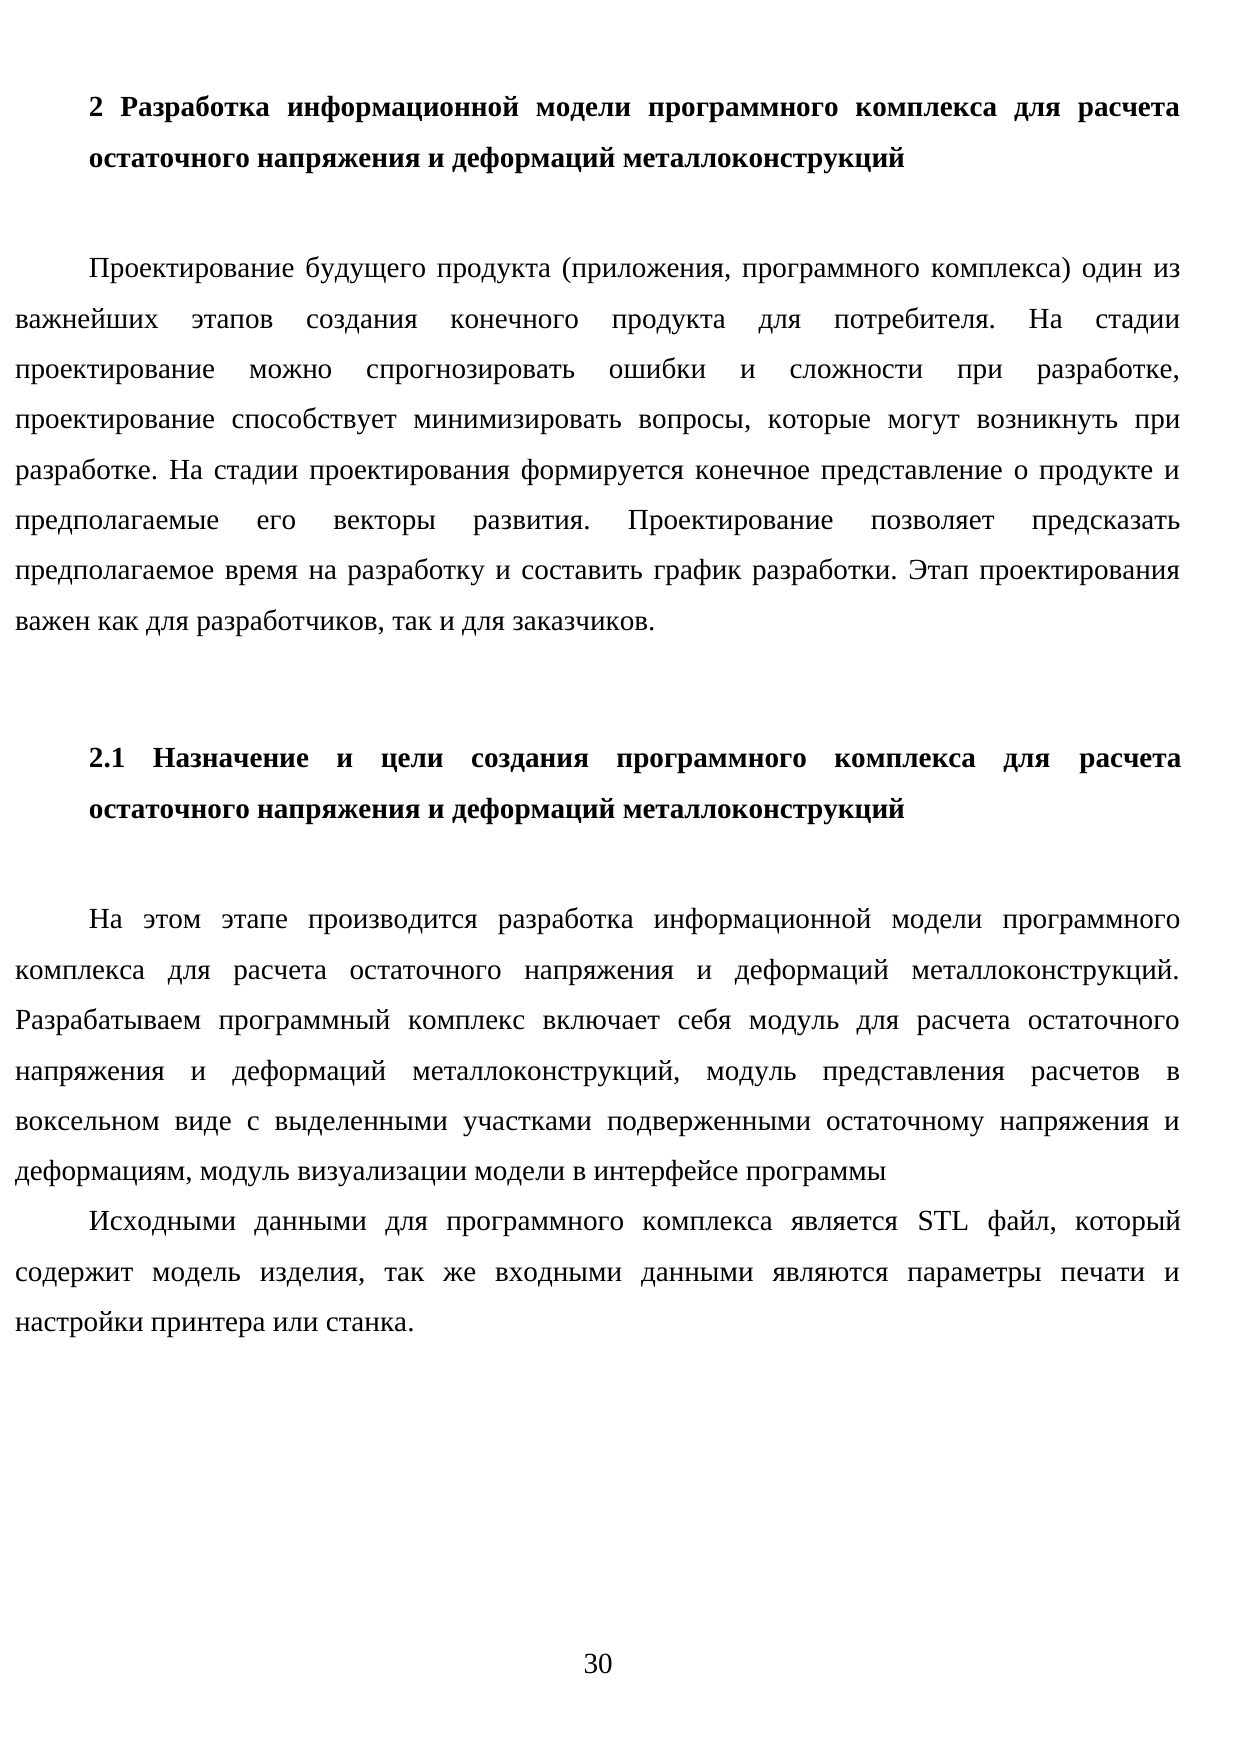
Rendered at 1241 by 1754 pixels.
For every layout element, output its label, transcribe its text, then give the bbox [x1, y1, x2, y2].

subtitle 2 Разработка информационной модели программного комплекса для расчета остаточного напряжения и деформаций металлоконструкций [89, 123, 1181, 173]
subtitle 2.1 Назначение и цели создания программного комплекса для расчета остаточного напряжения и деформаций металлоконструкций [89, 741, 1181, 824]
text На этом этапе производится разработка информационной модели программного комплекса для расчета остаточного напряжения и деформаций металлоконструкций. Разрабатываем программный комплекс включает себя модуль для расчета остаточного напряжения и деформаций металлоконструкций, модуль представления расчетов в воксельном виде с выделенными участками подверженными остаточному напряжения и деформациям, модуль визуализации модели в интерфейсе программы [15, 902, 1181, 1187]
text Исходными данными для программного комплекса является STL файл, который содержит модель изделия, так же входными данными являются параметры печати и настройки принтера или станка. [15, 1203, 1181, 1338]
text Проектирование будущего продукта (приложения, программного комплекса) один из важнейших этапов создания конечного продукта для потребителя. На стадии проектирование можно спрогнозировать ошибки и сложности при разработке, проектирование способствует минимизировать вопросы, которые могут возникнуть при разработке. На стадии проектирования формируется конечное представление о продукте и предполагаемые его векторы развития. Проектирование позволяет предсказать предполагаемое время на разработку и составить график разработки. Этап проектирования важен как для разработчиков, так и для заказчиков. [15, 251, 1181, 636]
